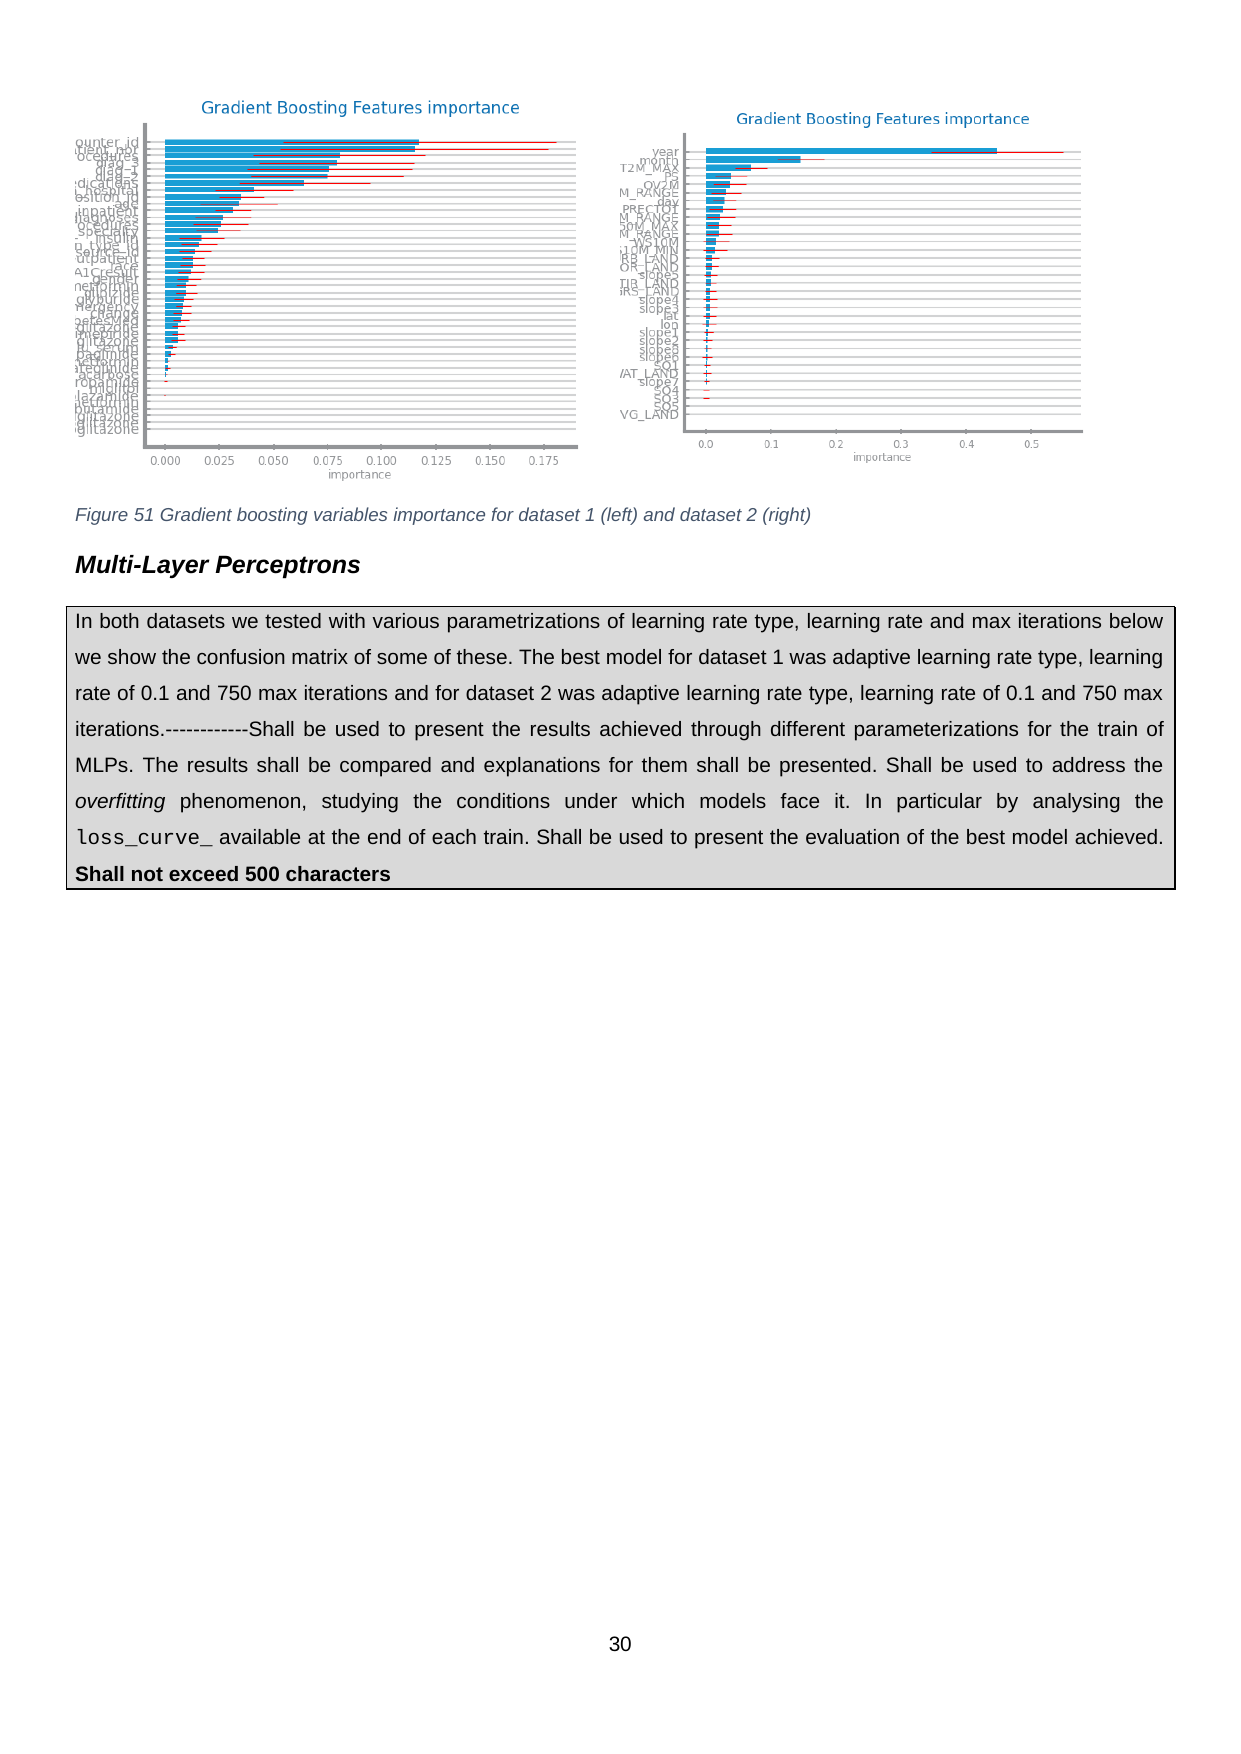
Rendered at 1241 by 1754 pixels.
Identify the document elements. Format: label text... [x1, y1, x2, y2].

subtitle Multi-Layer Perceptrons [75, 550, 1165, 579]
picture [75, 75, 1132, 492]
text In both datasets we tested with various parametrizations of learning rate type, learning rate and max iterations below we show the confusion matrix of some of these. The best model for dataset 1 was adaptive learning rate type, learning rate of 0.1 and 750 max iterations and for dataset 2 was adaptive learning rate type, learning rate of 0.1 and 750 max iterations.------------Shall be used to present the results achieved through different parameterizations for the train of MLPs. The results shall be compared and explanations for them shall be presented. Shall be used to address the overfitting phenomenon, studying the conditions under which models face it. In particular by analysing the loss_curve_ available at the end of each train. Shall be used to present the evaluation of the best model achieved. Shall not exceed 500 characters [67, 607, 1174, 888]
text Figure 51 Gradient boosting variables importance for dataset 1 (left) and dataset 2 (right) [75, 503, 1165, 525]
